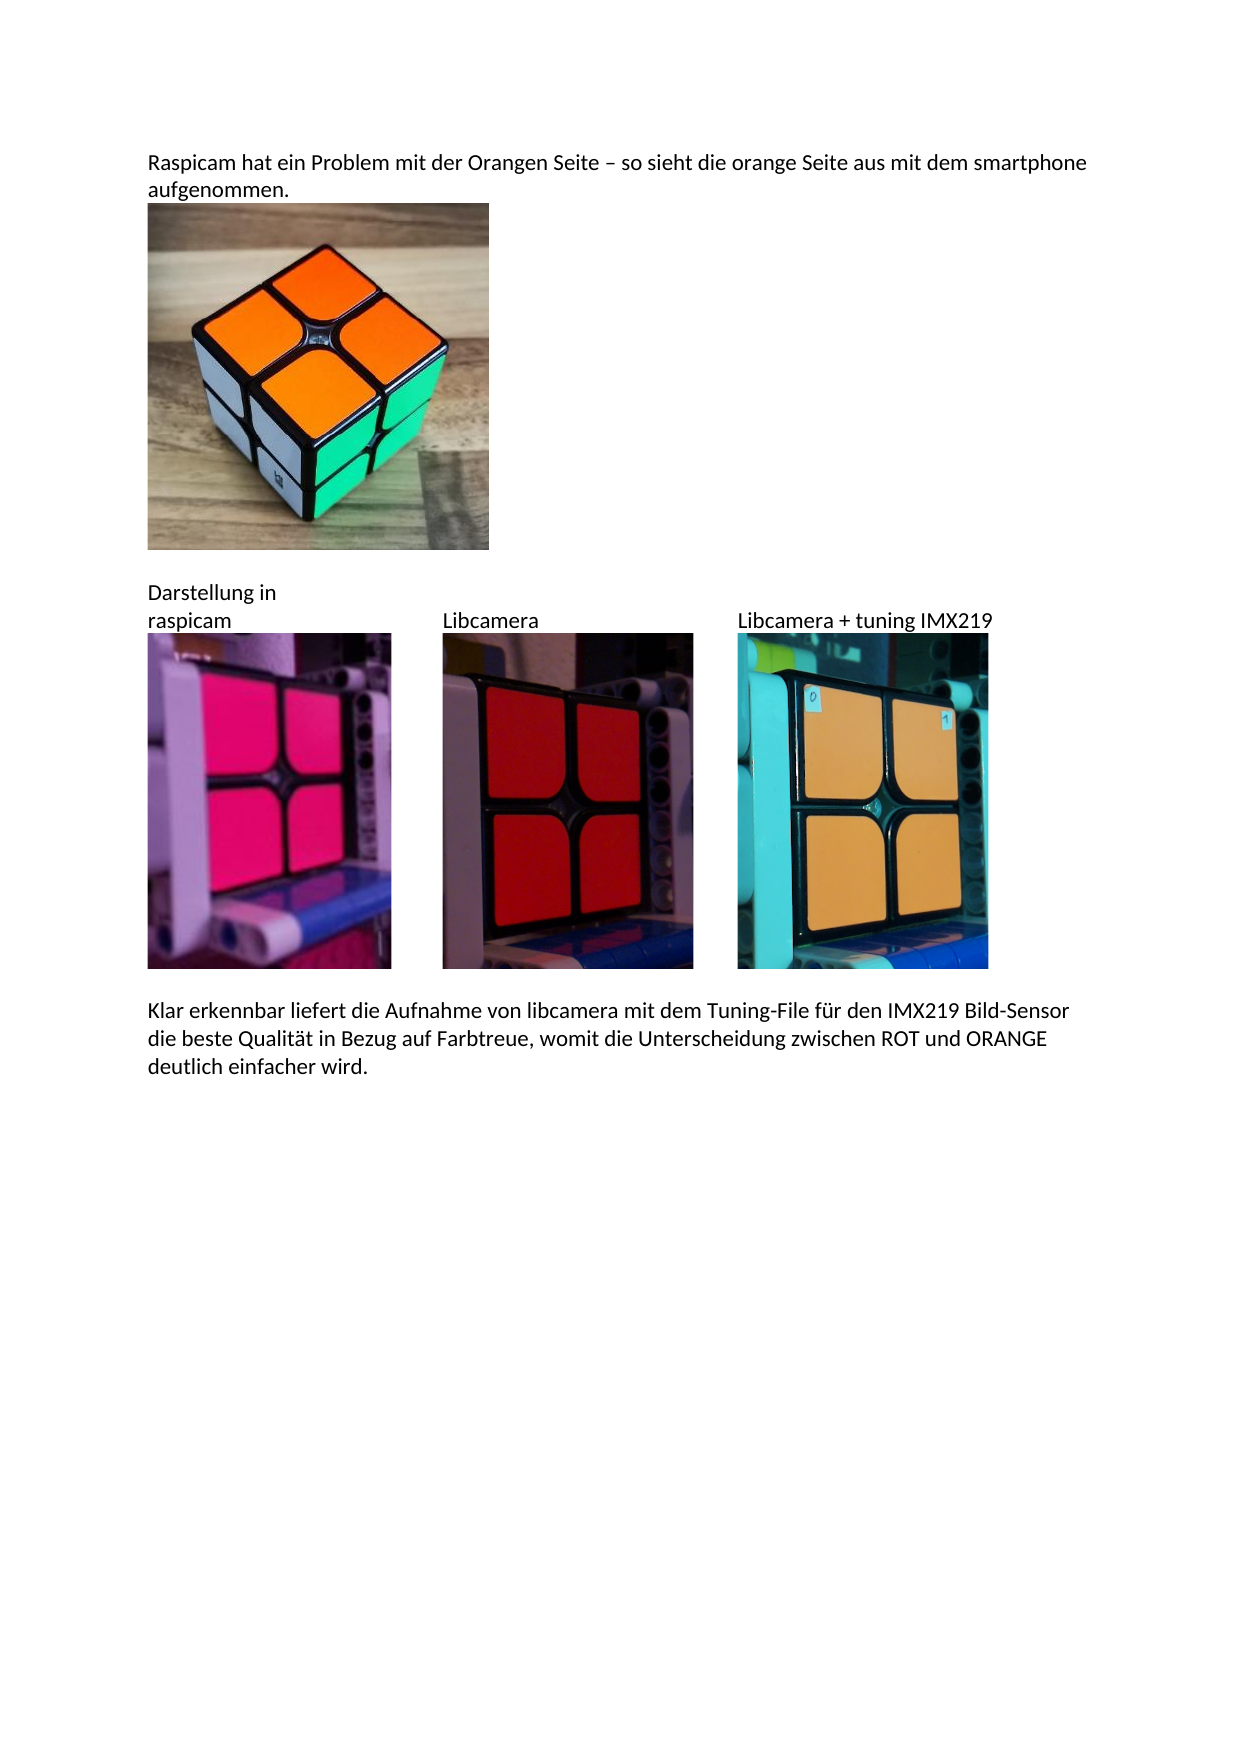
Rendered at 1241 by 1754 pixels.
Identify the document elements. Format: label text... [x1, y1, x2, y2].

text Darstellung in [148, 578, 1093, 606]
picture [147, 633, 392, 969]
text Raspicam hat ein Problem mit der Orangen Seite – so sieht die orange Seite aus mit dem smartphone aufgenommen. [148, 148, 1093, 204]
text Klar erkennbar liefert die Aufnahme von libcamera mit dem Tuning-File für den IMX219 Bild-Sensor die beste Qualität in Bezug auf Farbtreue, womit die Unterscheidung zwischen ROT und ORANGE deutlich einfacher wird. [148, 996, 1093, 1080]
text raspicam Libcamera Libcamera + tuning IMX219 [148, 606, 1093, 634]
picture [147, 203, 489, 550]
picture [442, 633, 694, 969]
picture [737, 633, 989, 969]
